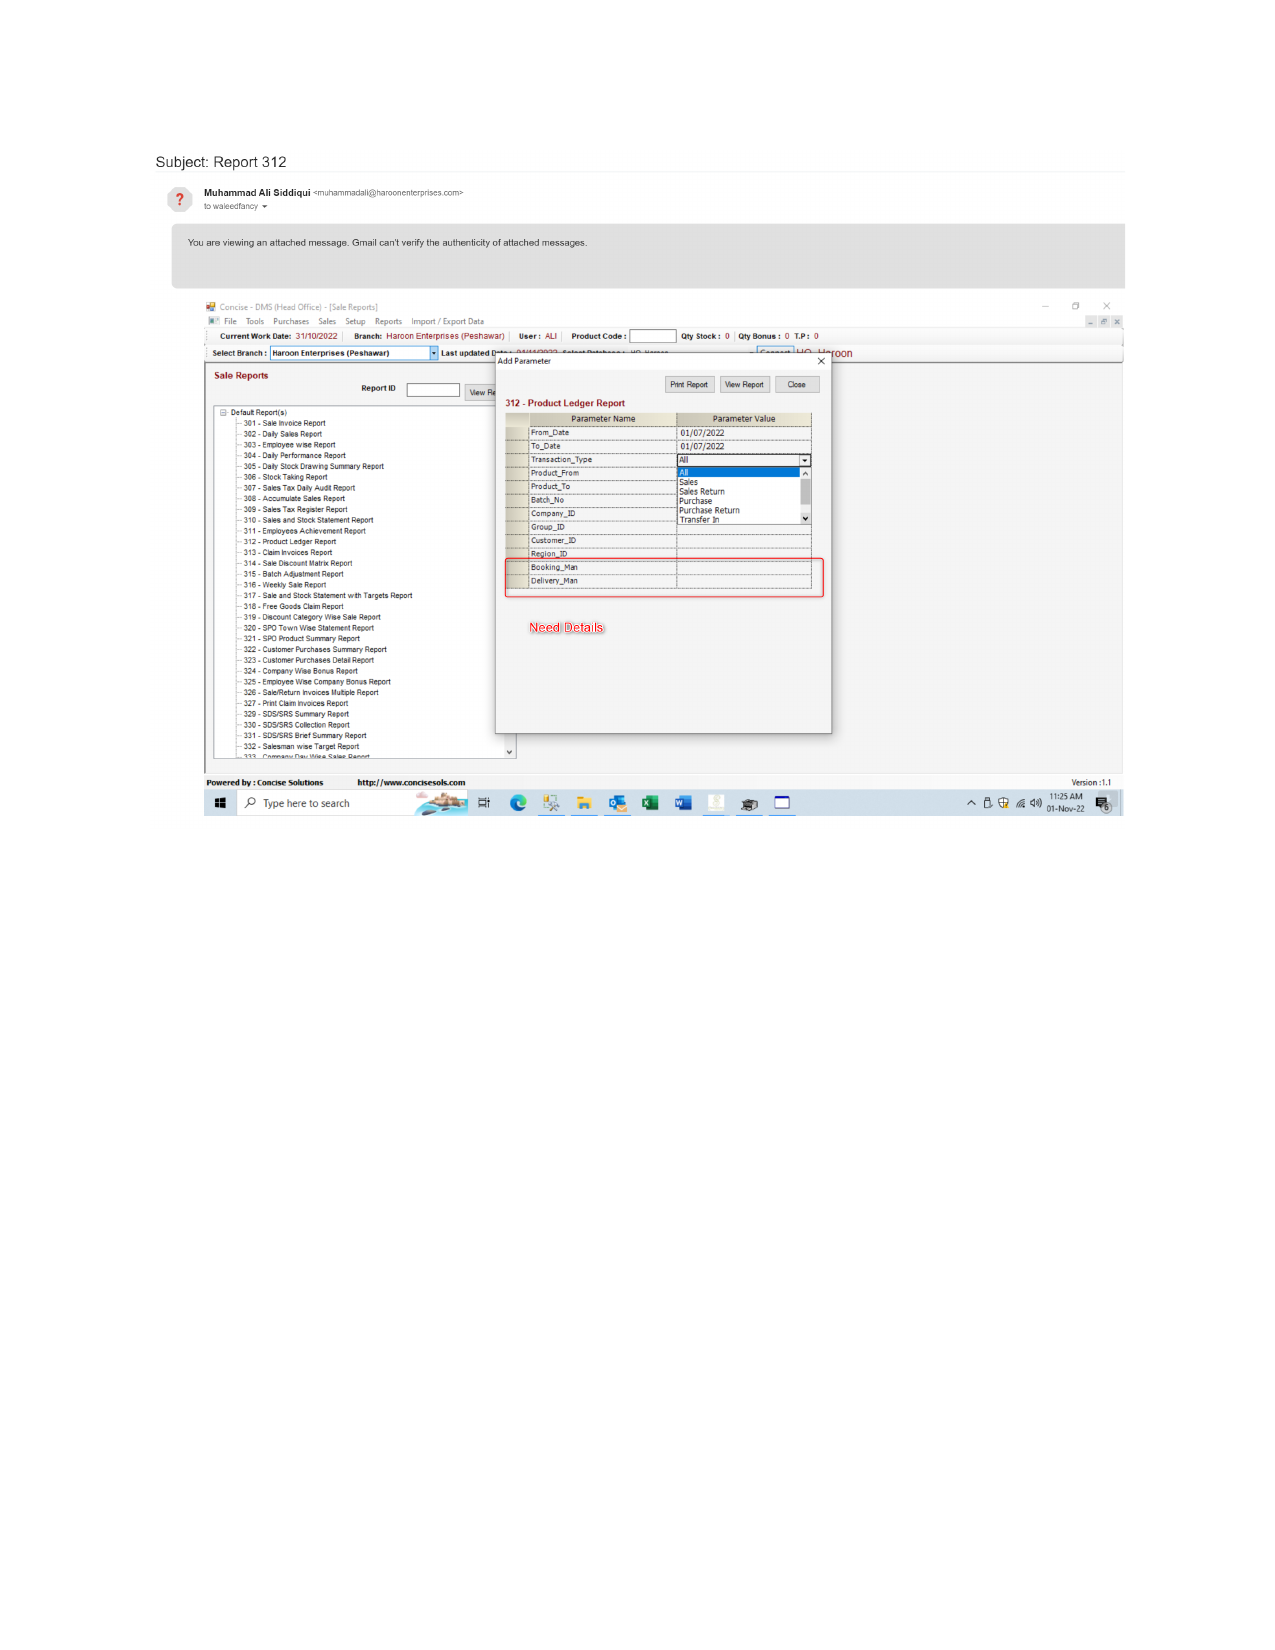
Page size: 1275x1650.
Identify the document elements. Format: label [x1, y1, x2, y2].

picture [150, 150, 1125, 829]
